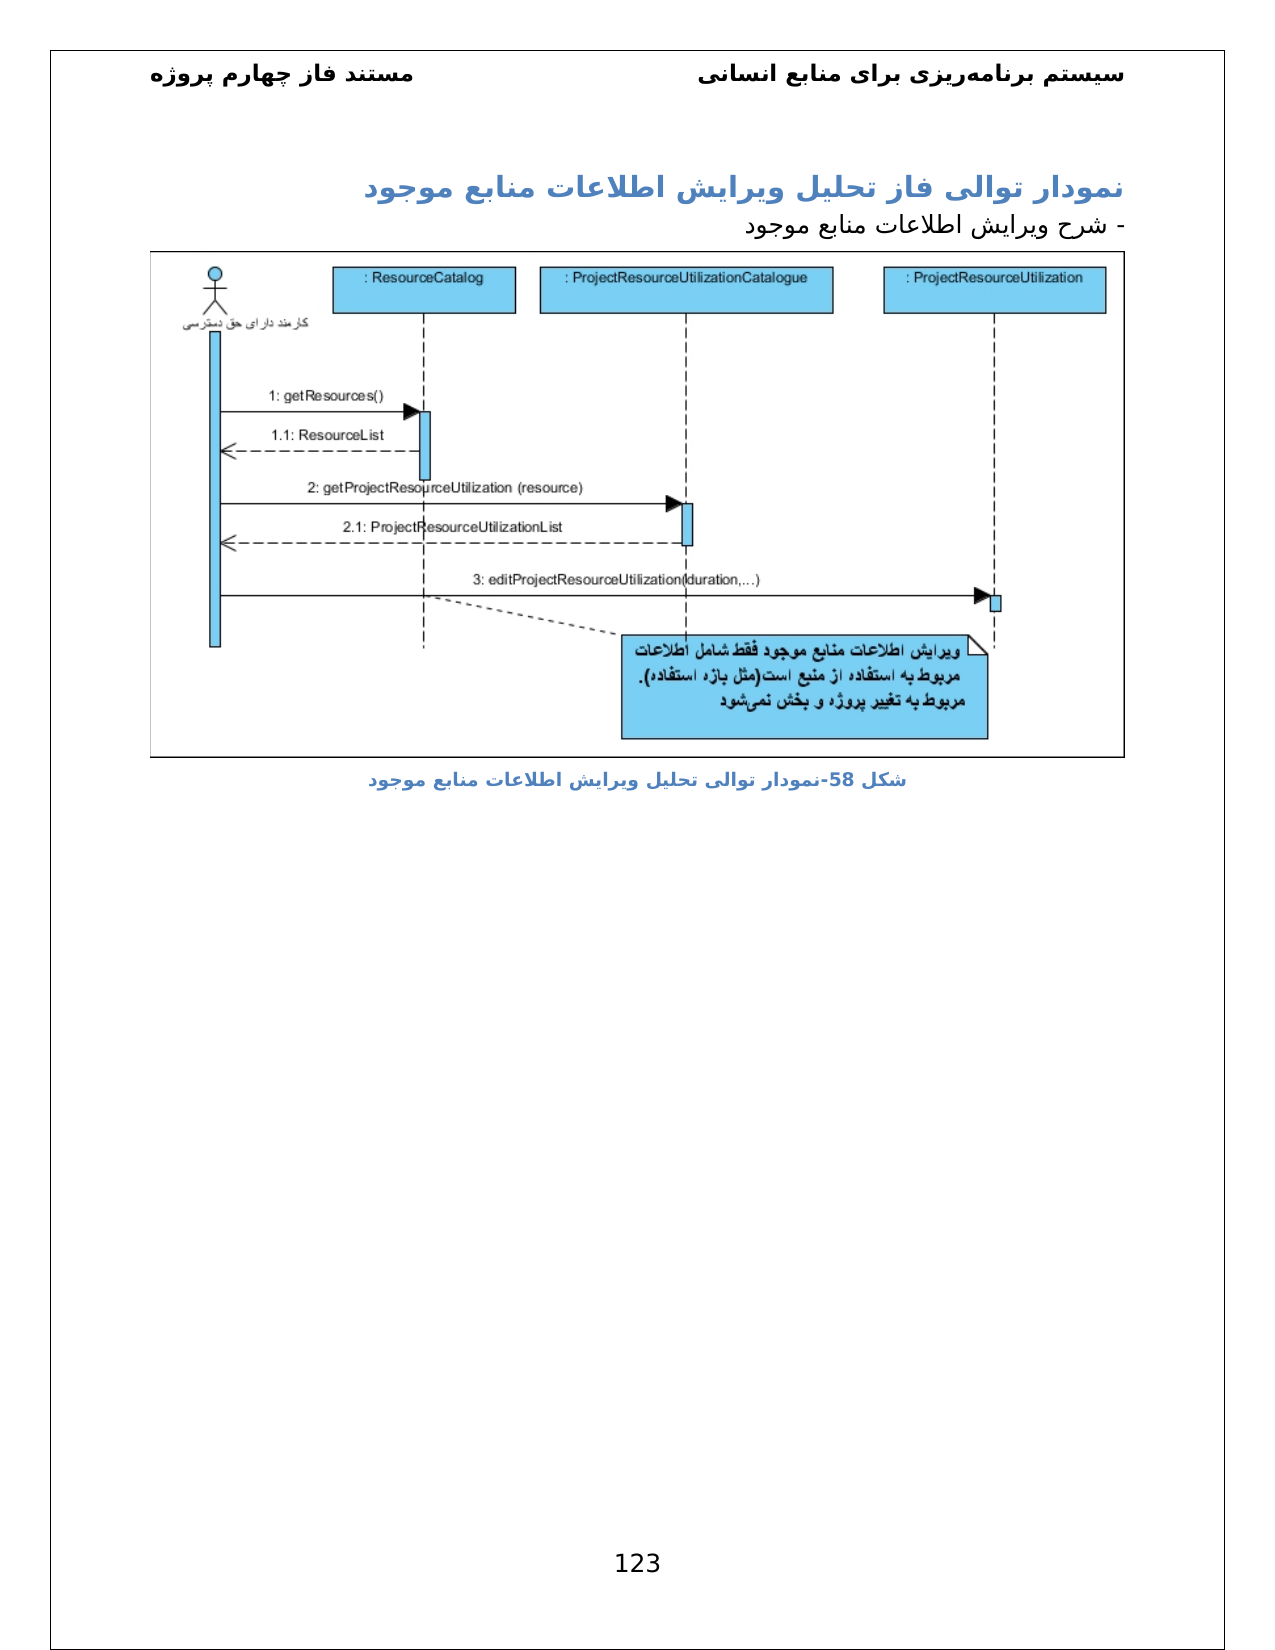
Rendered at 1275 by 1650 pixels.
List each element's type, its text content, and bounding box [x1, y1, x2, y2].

text شکل 58-نمودار توالی تحلیل ویرایش اطلاعات منابع موجود [150, 769, 1125, 791]
picture [150, 251, 1125, 758]
text - شرح ویرایش اطلاعات منابع موجود [150, 210, 1125, 239]
subtitle نمودار توالی فاز تحلیل ویرایش اطلاعات منابع موجود [150, 171, 1125, 205]
